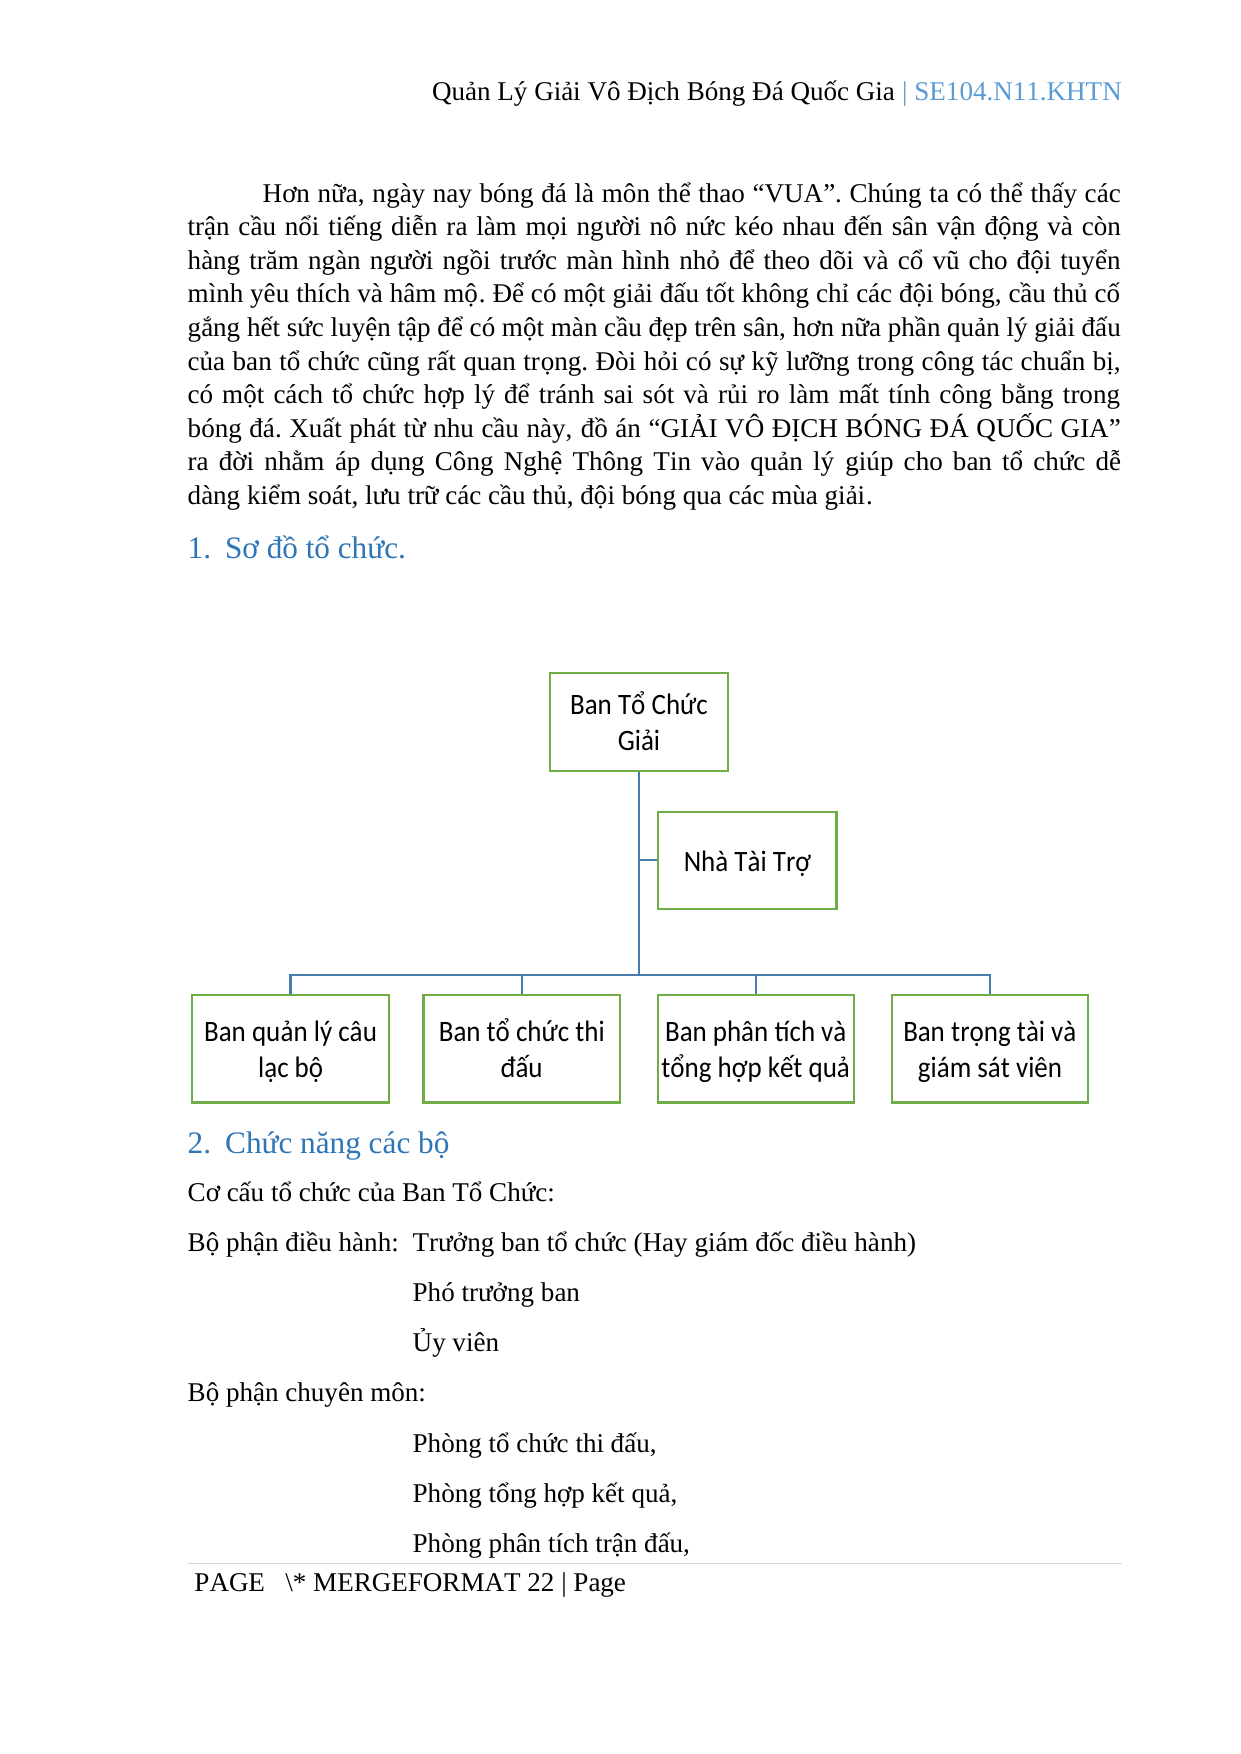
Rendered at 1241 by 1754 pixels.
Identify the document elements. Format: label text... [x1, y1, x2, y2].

text Phòng phân tích trận đấu, [337, 1527, 1122, 1558]
text Phòng tổng hợp kết quả, [337, 1477, 1122, 1508]
subtitle Sơ đồ tổ chức. [187, 529, 1122, 565]
subtitle Chức năng các bộ [187, 1124, 1122, 1160]
text Phòng tổ chức thi đấu, [337, 1427, 1122, 1458]
text Bộ phận chuyên môn: [187, 1377, 1122, 1408]
text Phó trưởng ban [187, 1276, 1122, 1307]
text Cơ cấu tổ chức của Ban Tổ Chức: [187, 1176, 1122, 1207]
text Hơn nữa, ngày nay bóng đá là môn thể thao “VUA”. Chúng ta có thể thấy các trận cầu nổi tiếng diễn ra làm mọi người nô nức kéo nhau đến sân vận động và còn hàng trăm ngàn người ngồi trước màn hình nhỏ để theo dõi và cổ vũ cho đội tuyển mình yêu thích và hâm mộ. Để có một giải đấu tốt không chỉ các đội bóng, cầu thủ cố gắng hết sức luyện tập để có một màn cầu đẹp trên sân, hơn nữa phần quản lý giải đấu của ban tổ chức cũng rất quan trọng. Đòi hỏi có sự kỹ lưỡng trong công tác chuẩn bị, có một cách tổ chức hợp lý để tránh sai sót và rủi ro làm mất tính công bằng trong bóng đá. Xuất phát từ nhu cầu này, đồ án “GIẢI VÔ ĐỊCH BÓNG ĐÁ QUỐC GIA” ra đời nhằm áp dụng Công Nghệ Thông Tin vào quản lý giúp cho ban tổ chức dễ dàng kiểm soát, lưu trữ các cầu thủ, đội bóng qua các mùa giải. [187, 177, 1122, 510]
text Ủy viên [187, 1326, 1122, 1357]
text Bộ phận điều hành: Trưởng ban tổ chức (Hay giám đốc điều hành) [187, 1226, 1122, 1257]
